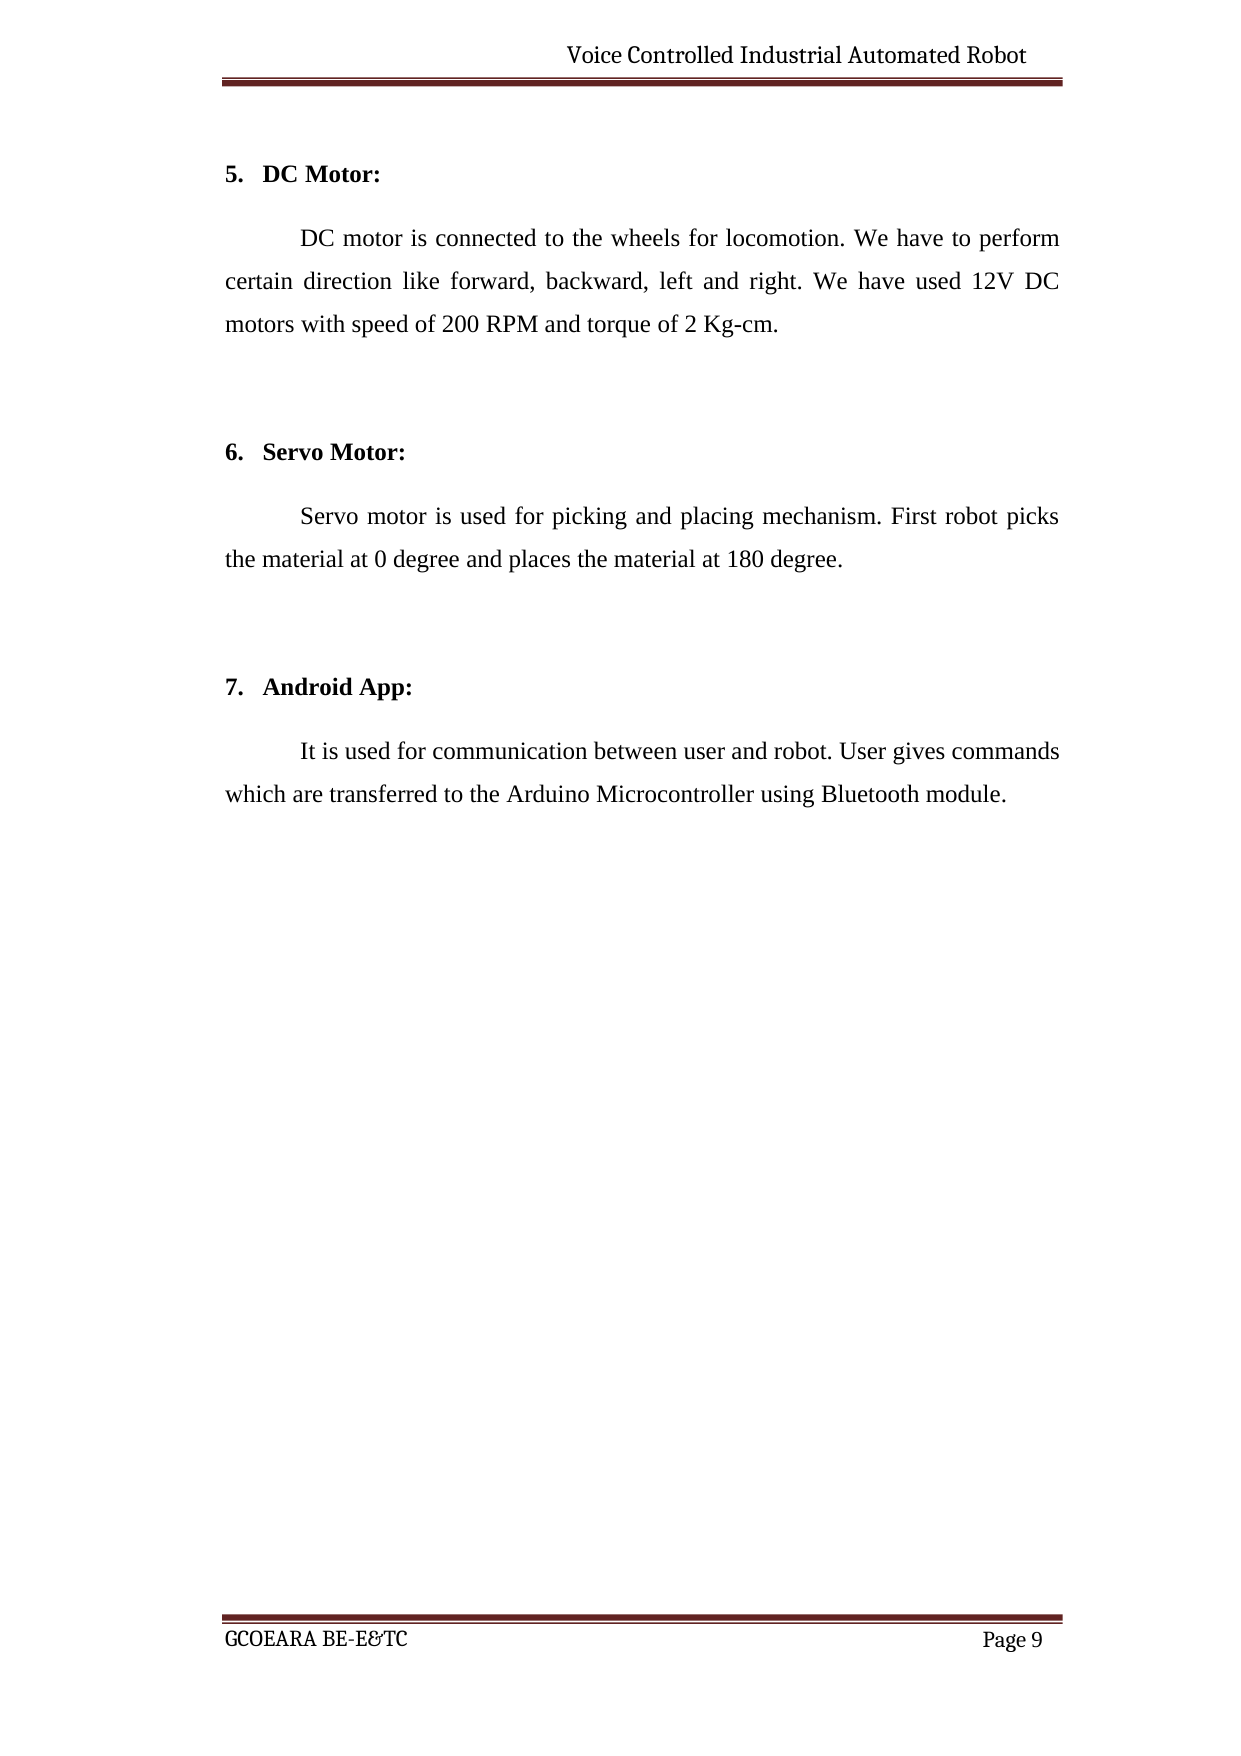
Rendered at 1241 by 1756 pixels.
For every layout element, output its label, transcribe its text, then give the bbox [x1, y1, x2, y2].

subtitle Android App: [225, 672, 1205, 701]
text Servo motor is used for picking and placing mechanism. First robot picks the material at 0 degree and places the material at 180 degree. [225, 501, 1061, 573]
subtitle Servo Motor: [225, 437, 1205, 466]
subtitle DC Motor: [225, 159, 1205, 188]
text DC motor is connected to the wheels for locomotion. We have to perform certain direction like forward, backward, left and right. We have used 12V DC motors with speed of 200 RPM and torque of 2 Kg-cm. [225, 223, 1061, 338]
text It is used for communication between user and robot. User gives commands which are transferred to the Arduino Microcontroller using Bluetooth module. [225, 736, 1060, 808]
